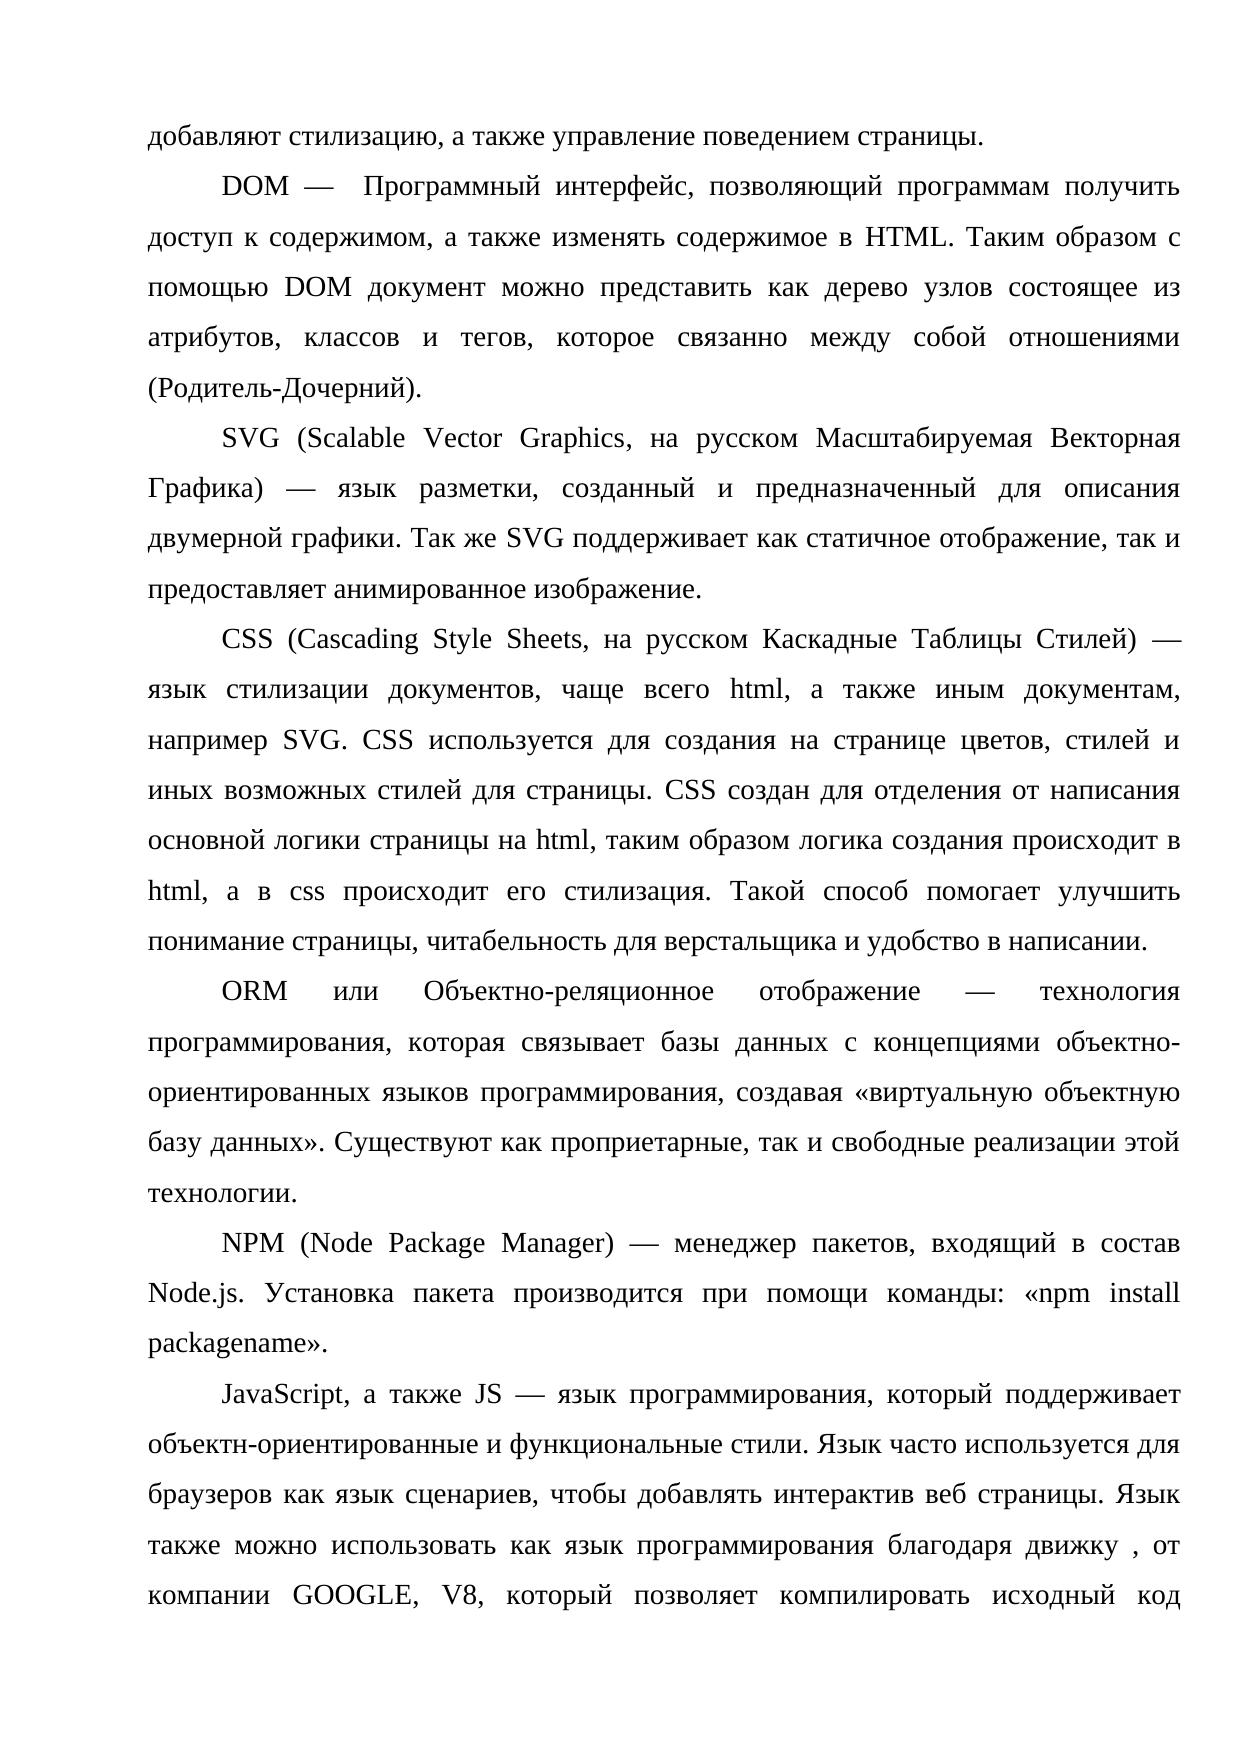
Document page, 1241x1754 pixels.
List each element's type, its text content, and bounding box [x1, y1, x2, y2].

text SVG (Scalable Vector Graphics, на русском Масштабируемая Векторная Графика) — язык разметки, созданный и предназначенный для описания двумерной графики. Так же SVG поддерживает как статичное отображение, так и предоставляет анимированное изображение. [148, 420, 1181, 604]
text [148, 1376, 1181, 1611]
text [148, 118, 1181, 152]
text DOM — Программный интерфейс, позволяющий программам получить доступ к содержимом, а также изменять содержимое в HTML. Таким образом с помощью DOM документ можно представить как дерево узлов состоящее из атрибутов, классов и тегов, которое связанно между собой отношениями (Родитель-Дочерний). [148, 168, 1181, 403]
text NPM (Node Package Manager) — менеджер пакетов, входящий в состав Node.js. Установка пакета производится при помощи команды: «npm install packagename». [148, 1225, 1181, 1359]
text CSS (Cascading Style Sheets, на русском Каскадные Таблицы Стилей) — язык стилизации документов, чаще всего html, а также иным документам, например SVG. CSS используется для создания на странице цветов, стилей и иных возможных стилей для страницы. CSS создан для отделения от написания основной логики страницы на html, таким образом логика создания происходит в html, а в css происходит его стилизация. Такой способ помогает улучшить понимание страницы, читабельность для верстальщика и удобство в написании. [148, 621, 1181, 957]
text ORM или Объектно-реляционное отображение — технология программирования, которая связывает базы данных с концепциями объектно-ориентированных языков программирования, создавая «виртуальную объектную базу данных». Существуют как проприетарные, так и свободные реализации этой технологии. [148, 973, 1181, 1208]
